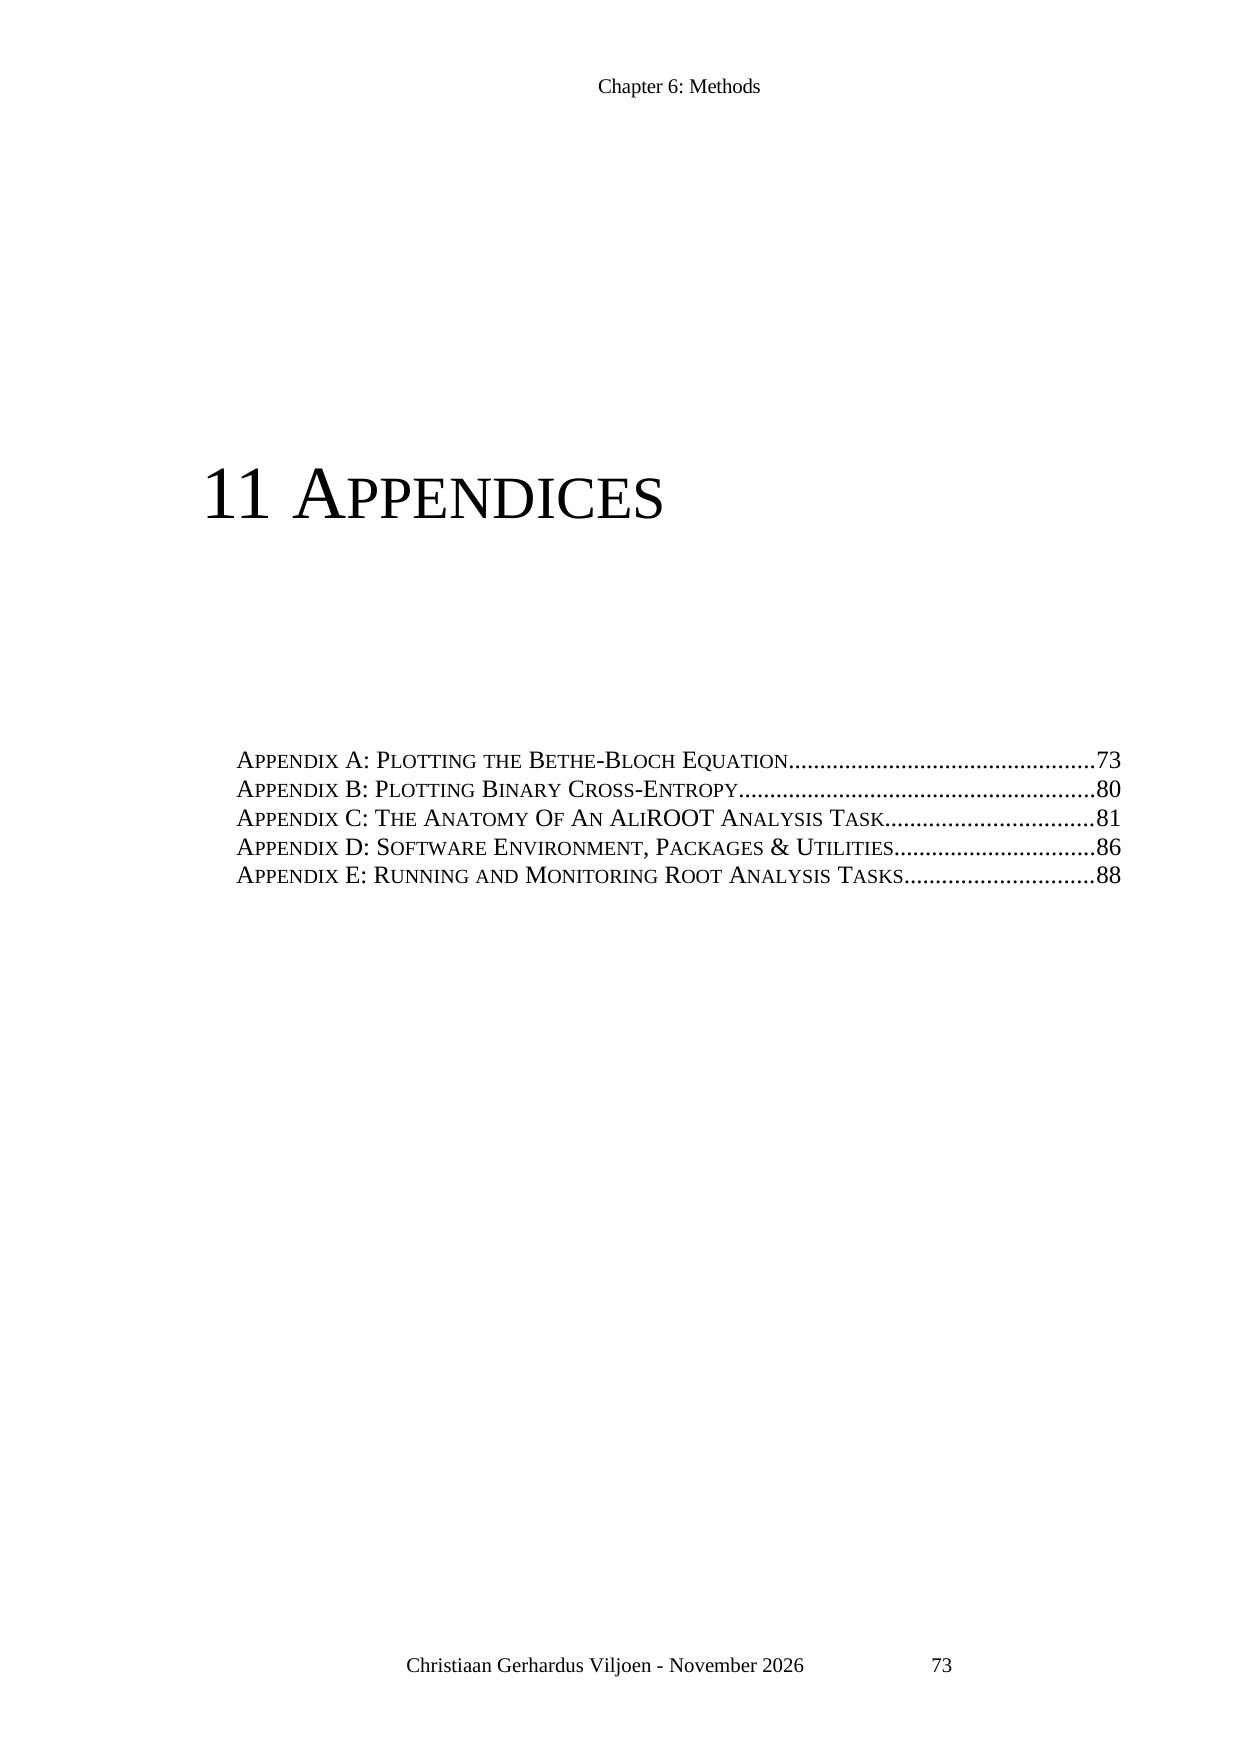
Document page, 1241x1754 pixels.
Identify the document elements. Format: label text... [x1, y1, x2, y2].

text Appendix E: Running and Monitoring Root Analysis Tasks 88 [236, 860, 1122, 889]
text Appendix C: The Anatomy Of An AliROOT Analysis Task 81 [236, 803, 1122, 832]
text Appendix B: Plotting Binary Cross-Entropy 80 [236, 774, 1122, 803]
subtitle Appendices [201, 448, 1122, 534]
text Appendix A: Plotting the Bethe-Bloch Equation 73 [236, 745, 1122, 774]
text Appendix D: Software Environment, Packages & Utilities 86 [236, 832, 1122, 860]
